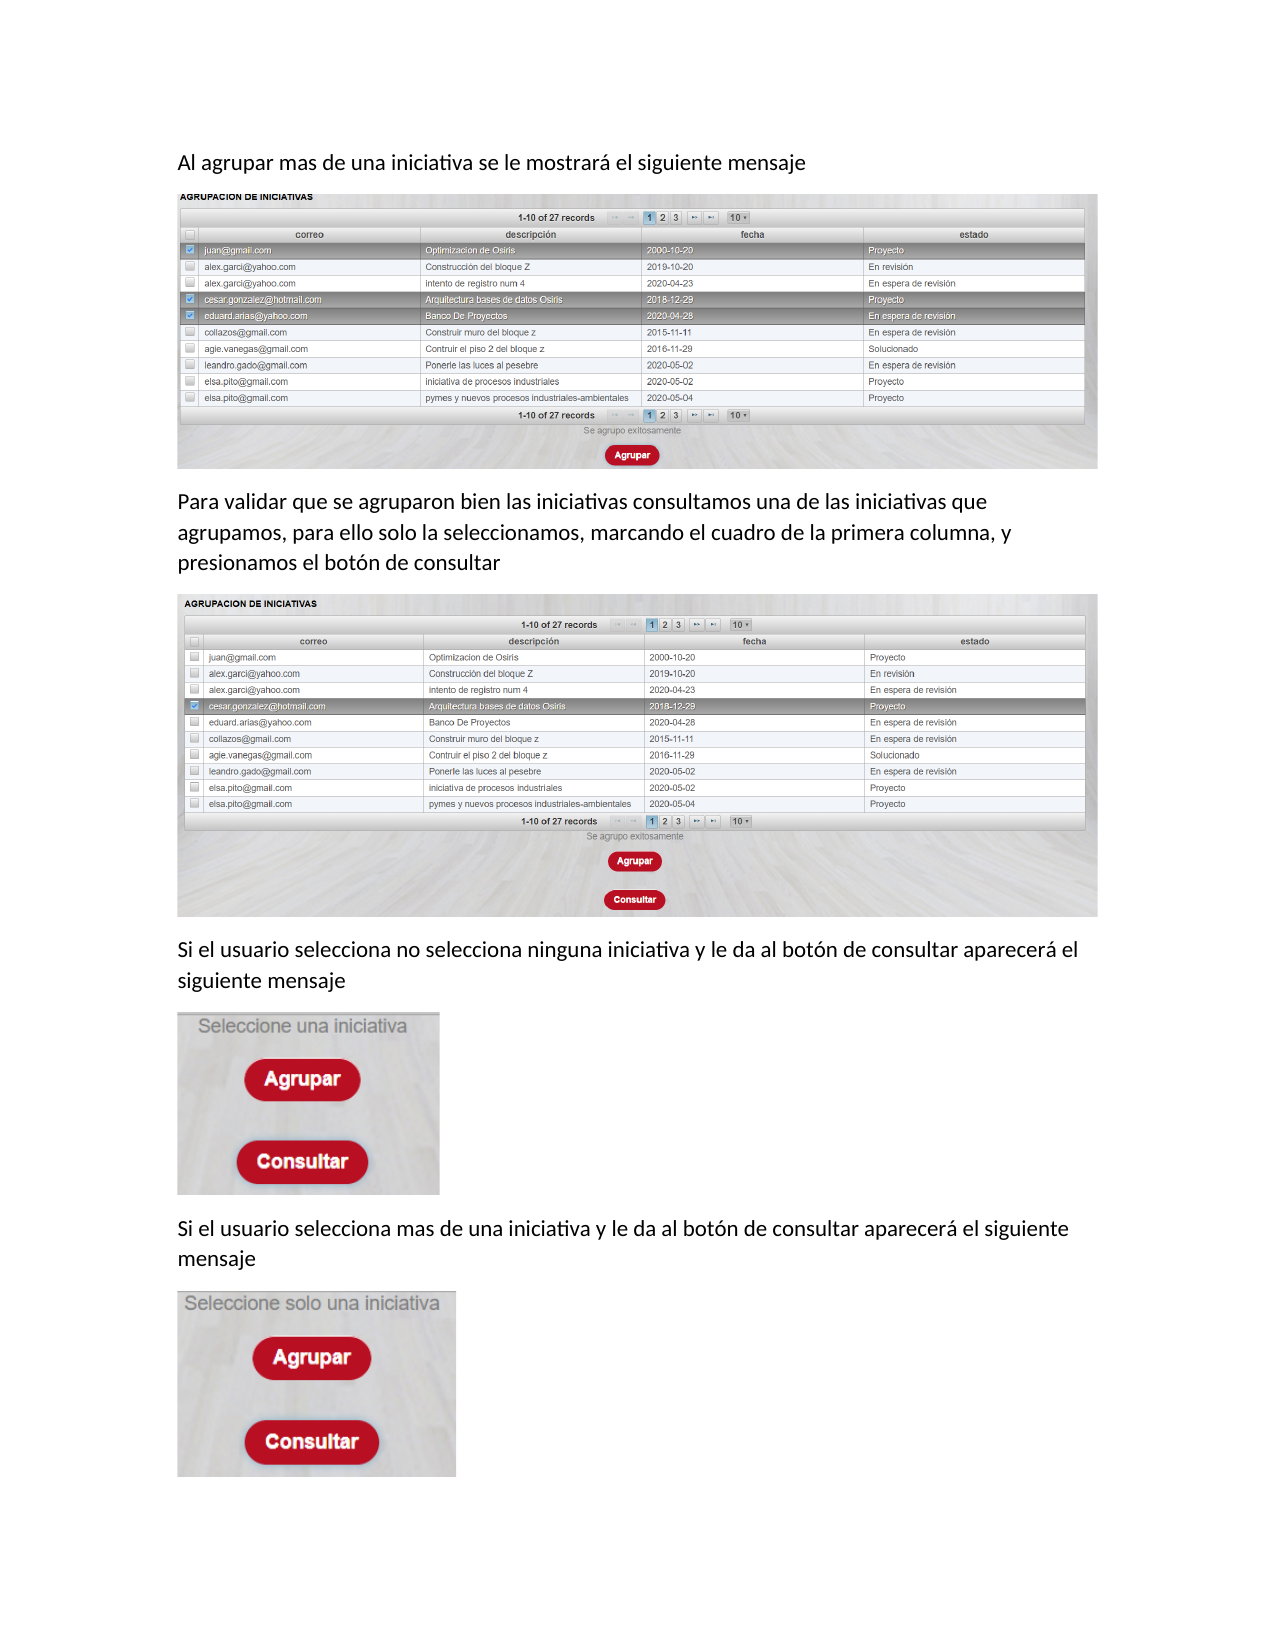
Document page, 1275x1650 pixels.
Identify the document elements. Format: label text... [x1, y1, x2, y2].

picture [177, 1012, 440, 1195]
text Para validar que se agruparon bien las iniciativas consultamos una de las iniciativas que agrupamos, para ello solo la seleccionamos, marcando el cuadro de la primera columna, y presionamos el botón de consultar [177, 487, 1098, 576]
text Si el usuario selecciona no selecciona ninguna iniciativa y le da al botón de consultar aparecerá el siguiente mensaje [177, 936, 1098, 994]
text Al agrupar mas de una iniciativa se le mostrará el siguiente mensaje [177, 148, 1098, 176]
picture [177, 1291, 457, 1477]
text Si el usuario selecciona mas de una iniciativa y le da al botón de consultar aparecerá el siguiente mensaje [177, 1214, 1098, 1272]
picture [177, 194, 1098, 469]
picture [177, 594, 1098, 917]
